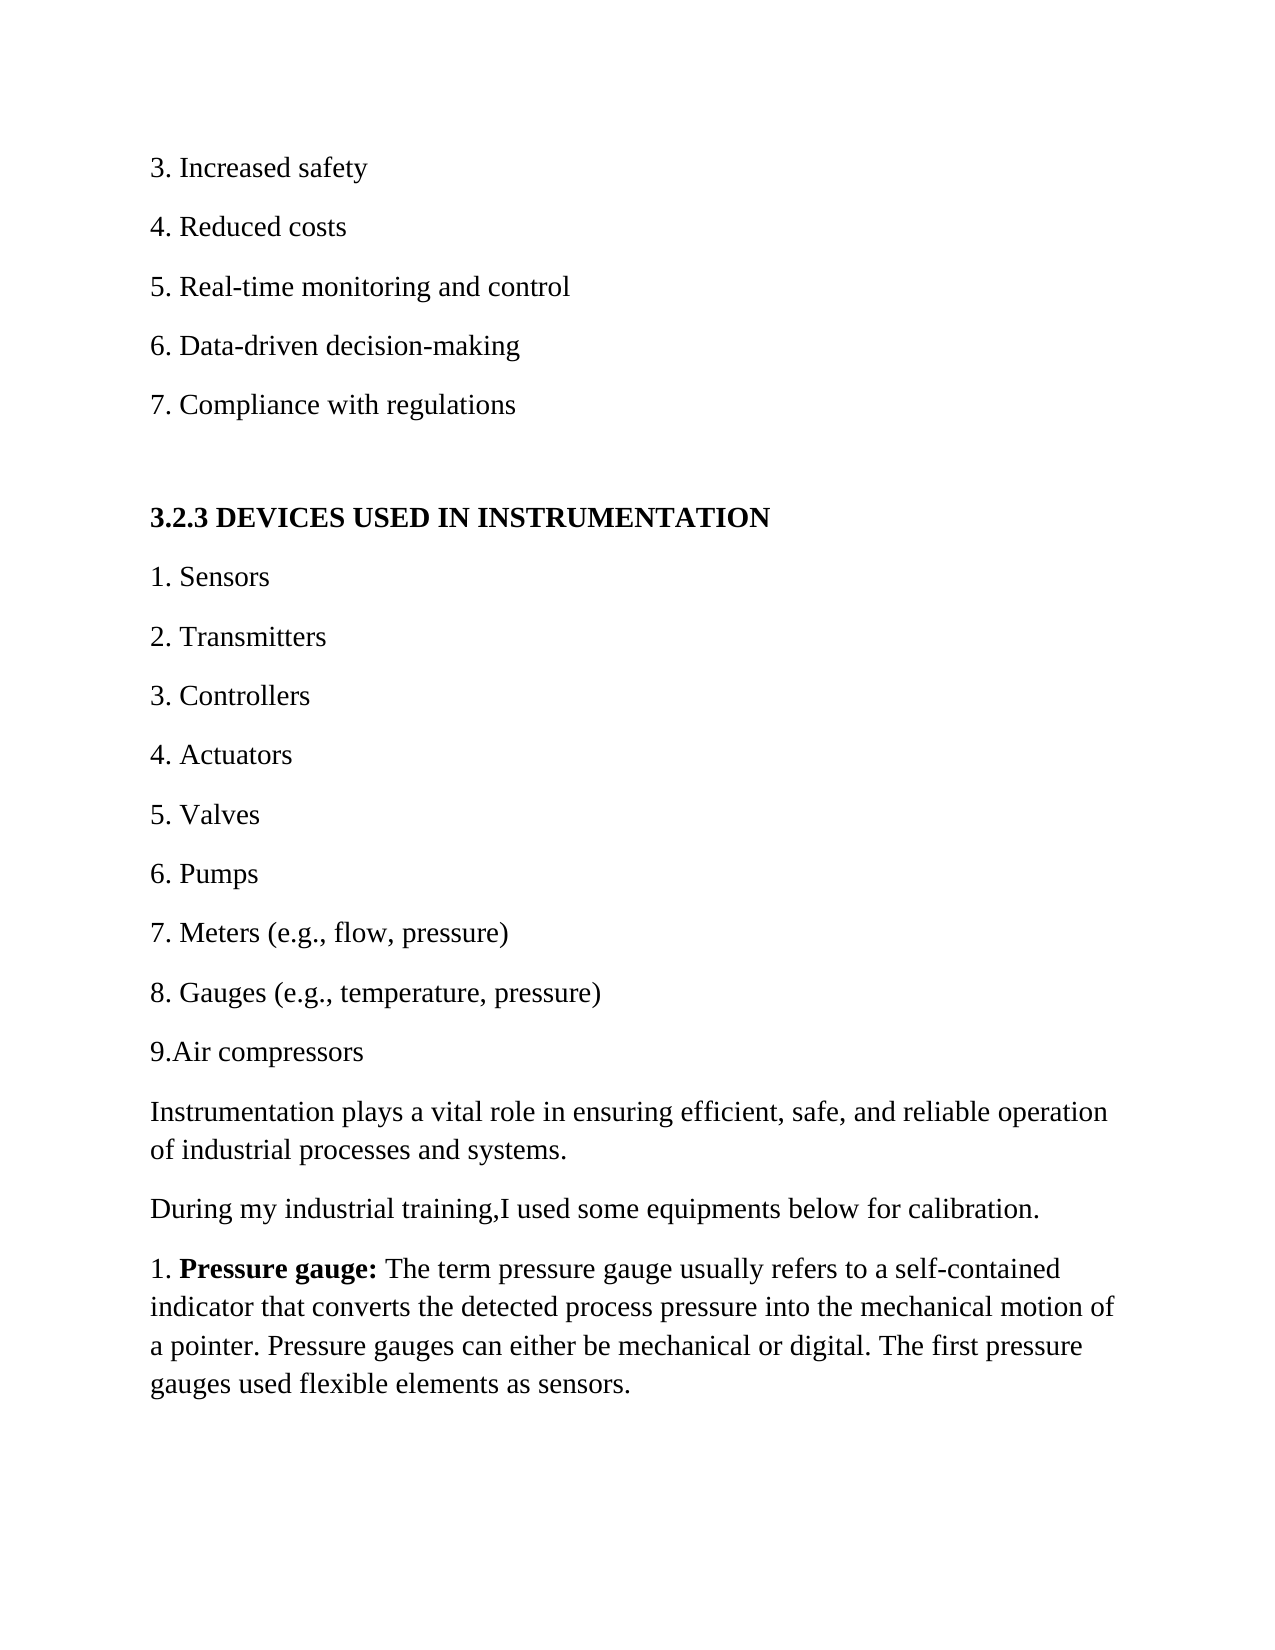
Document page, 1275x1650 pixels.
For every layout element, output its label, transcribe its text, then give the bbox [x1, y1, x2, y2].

text Instrumentation plays a vital role in ensuring efficient, safe, and reliable operation of industrial processes and systems. [150, 1094, 1125, 1166]
text 5. Valves [150, 797, 1125, 830]
text 8. Gauges (e.g., temperature, pressure) [150, 975, 1125, 1008]
text 2. Transmitters [150, 619, 1125, 652]
text 5. Real-time monitoring and control [150, 269, 1125, 302]
text During my industrial training,I used some equipments below for calibration. [150, 1192, 1125, 1225]
text 7. Meters (e.g., flow, pressure) [150, 916, 1125, 949]
text 3.2.3 DEVICES USED IN INSTRUMENTATION [150, 500, 1125, 533]
text 1. Sensors [150, 559, 1125, 593]
text 9.Air compressors [150, 1034, 1125, 1068]
text 6. Data-driven decision-making [150, 328, 1125, 362]
text 7. Compliance with regulations [150, 387, 1125, 421]
text 1. Pressure gauge: The term pressure gauge usually refers to a self-contained indicator that converts the detected process pressure into the mechanical motion of a pointer. Pressure gauges can either be mechanical or digital. The first pressure gauges used flexible elements as sensors. [150, 1251, 1125, 1400]
text 3. Increased safety [150, 150, 1125, 183]
text 4. Reduced costs [150, 209, 1125, 243]
text 6. Pumps [150, 856, 1125, 890]
text 4. Actuators [150, 737, 1125, 771]
text 3. Controllers [150, 678, 1125, 712]
